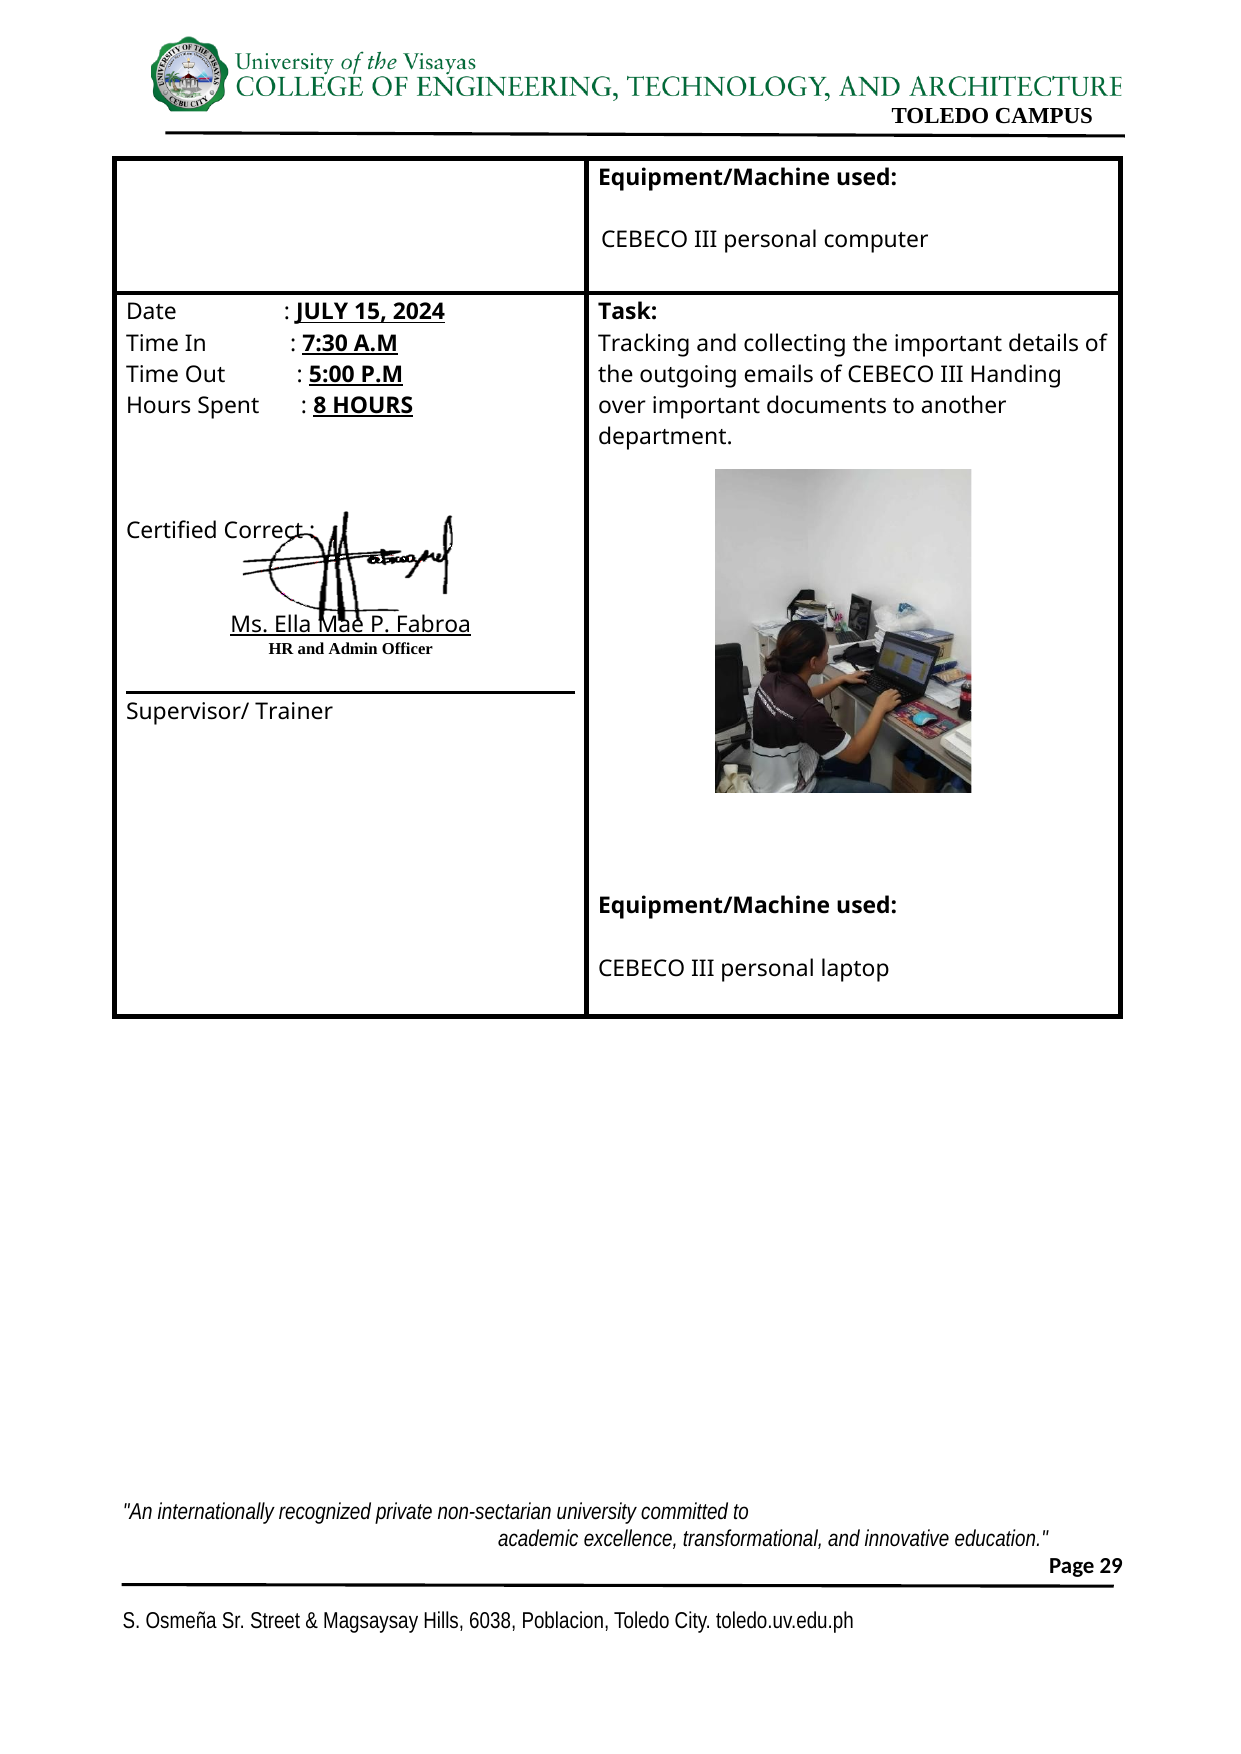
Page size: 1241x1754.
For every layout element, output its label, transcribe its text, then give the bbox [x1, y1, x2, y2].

table_cell Task: Tracking and collecting the important details of the outgoing emails of CEBECO III Handing over important documents to another department. Equipment/Machine used: CEBECO III personal laptop [589, 295, 1118, 1014]
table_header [589, 161, 1118, 291]
picture [149, 36, 1121, 111]
table_cell Date : JULY 15, 2024 Time In : 7:30 A.M Time Out : 5:00 P.M Hours Spent : 8 HOURS Certified Correct : Ms. Ella Mae P. Fabroa HR and Admin Officer Supervisor/ Trainer [117, 295, 584, 1014]
picture [715, 469, 972, 793]
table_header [117, 161, 584, 291]
